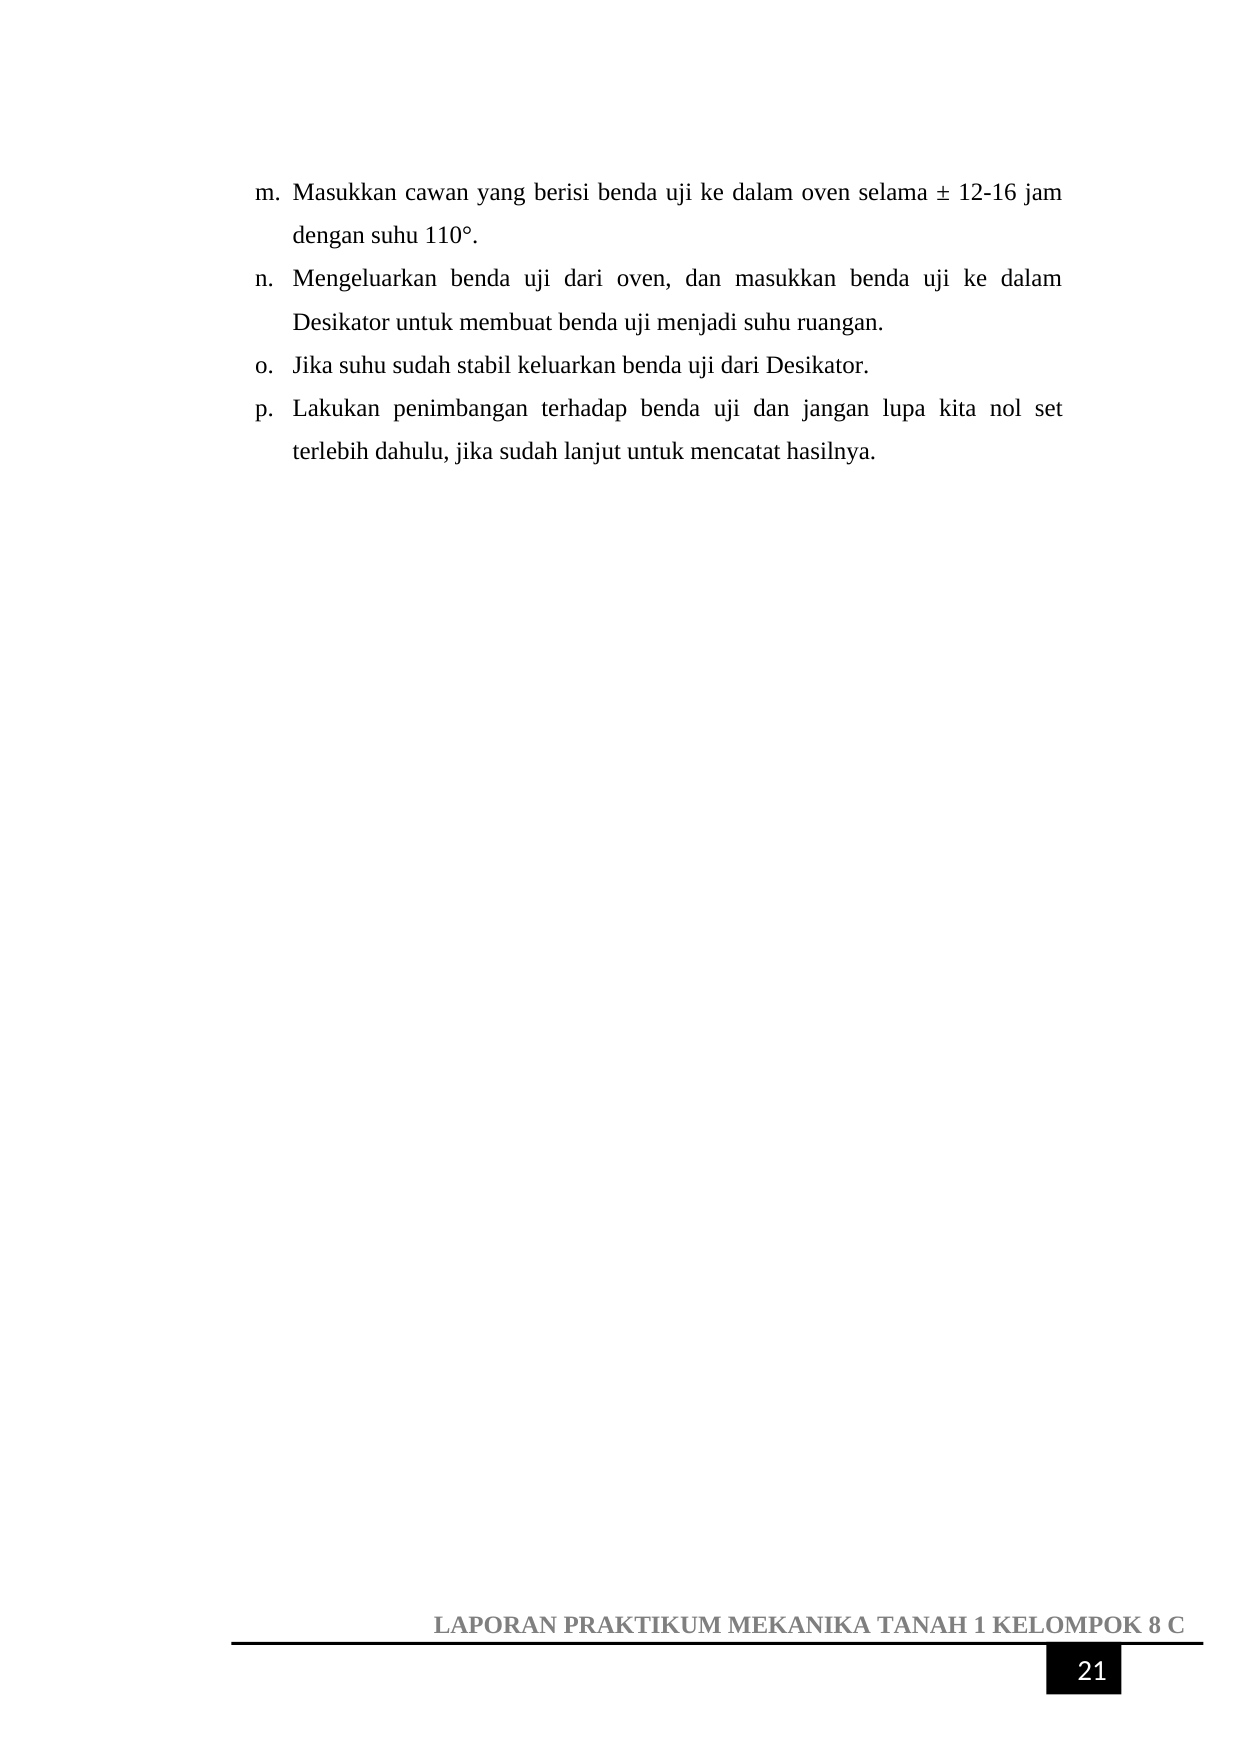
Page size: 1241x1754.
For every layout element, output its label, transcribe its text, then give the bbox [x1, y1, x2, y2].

list Lakukan penimbangan terhadap benda uji dan jangan lupa kita nol set terlebih dahulu, jika sudah lanjut untuk mencatat hasilnya. [255, 393, 1063, 465]
list Masukkan cawan yang berisi benda uji ke dalam oven selama ± 12-16 jam dengan suhu 110°. [255, 177, 1063, 249]
list Jika suhu sudah stabil keluarkan benda uji dari Desikator. [255, 350, 1063, 378]
list Mengeluarkan benda uji dari oven, dan masukkan benda uji ke dalam Desikator untuk membuat benda uji menjadi suhu ruangan. [255, 263, 1063, 335]
